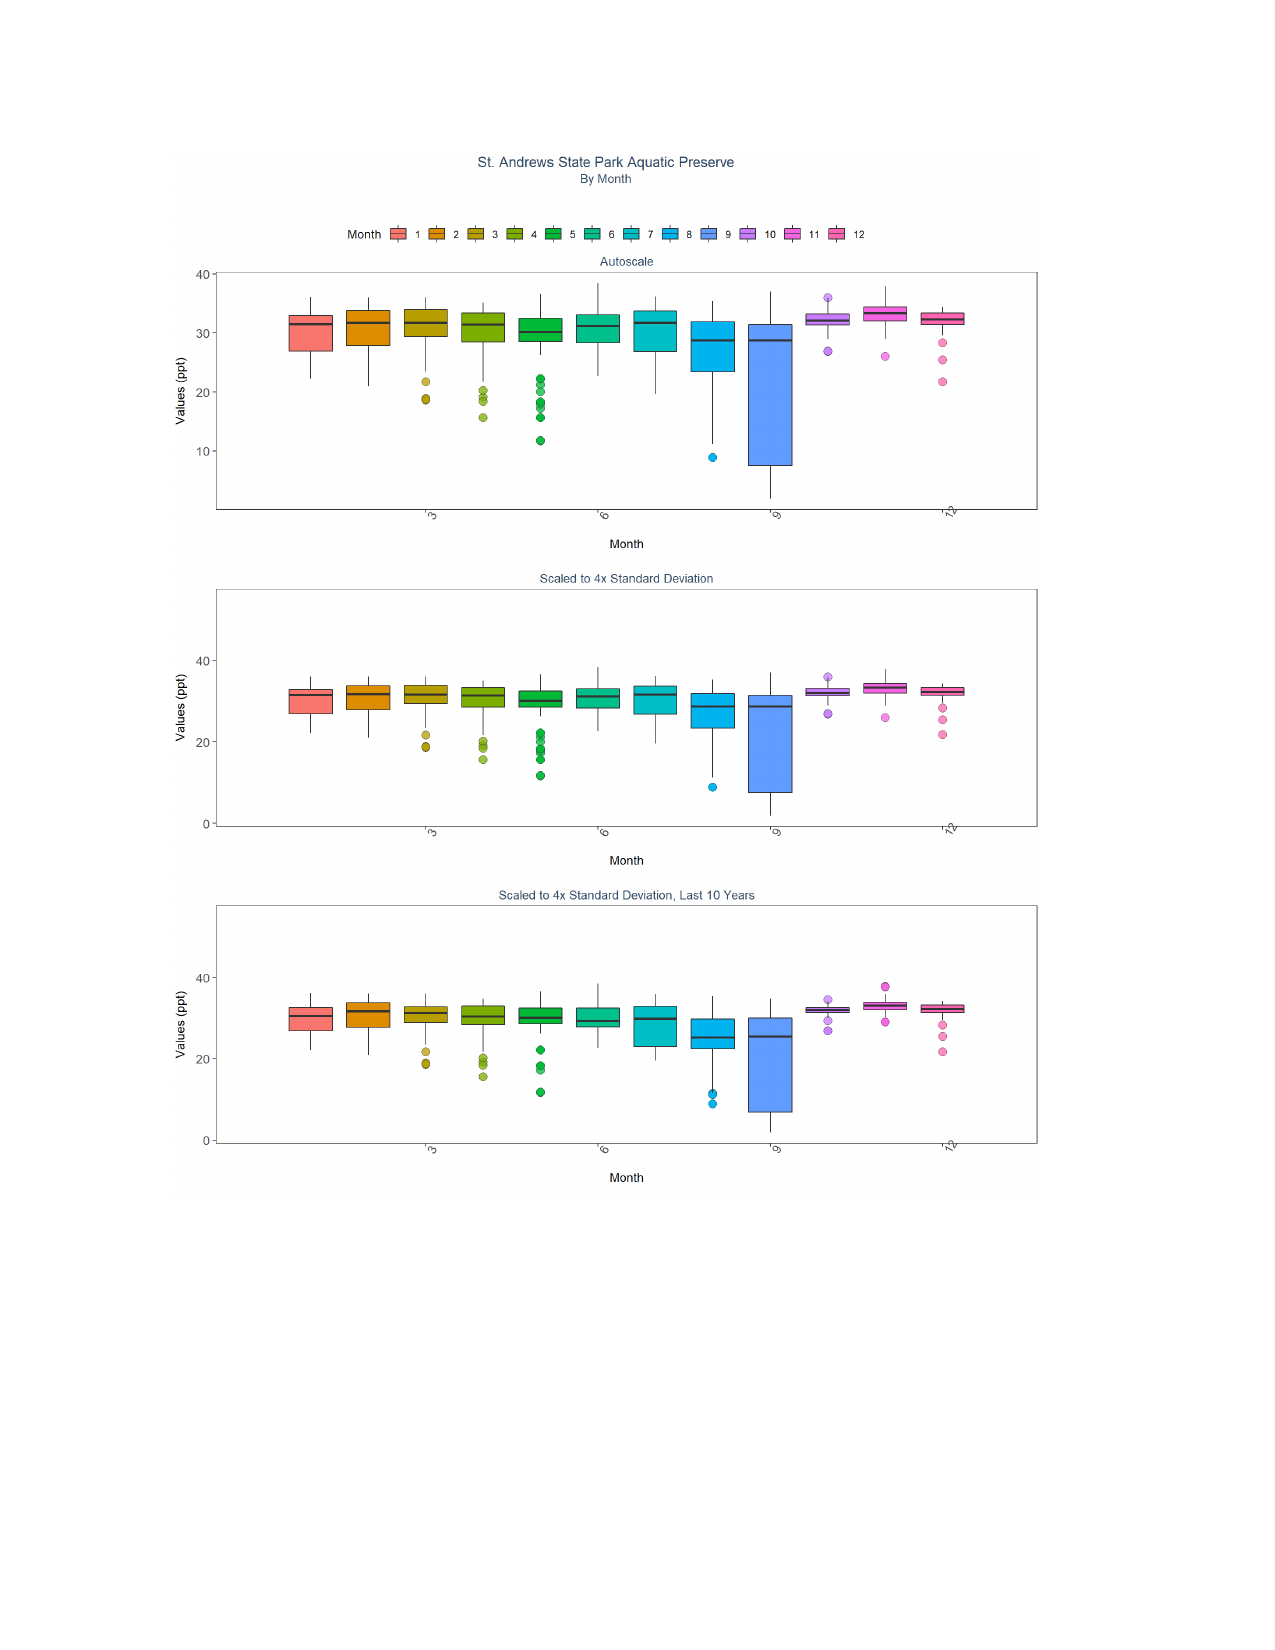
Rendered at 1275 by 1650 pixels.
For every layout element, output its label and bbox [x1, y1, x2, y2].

picture [168, 150, 1044, 1200]
